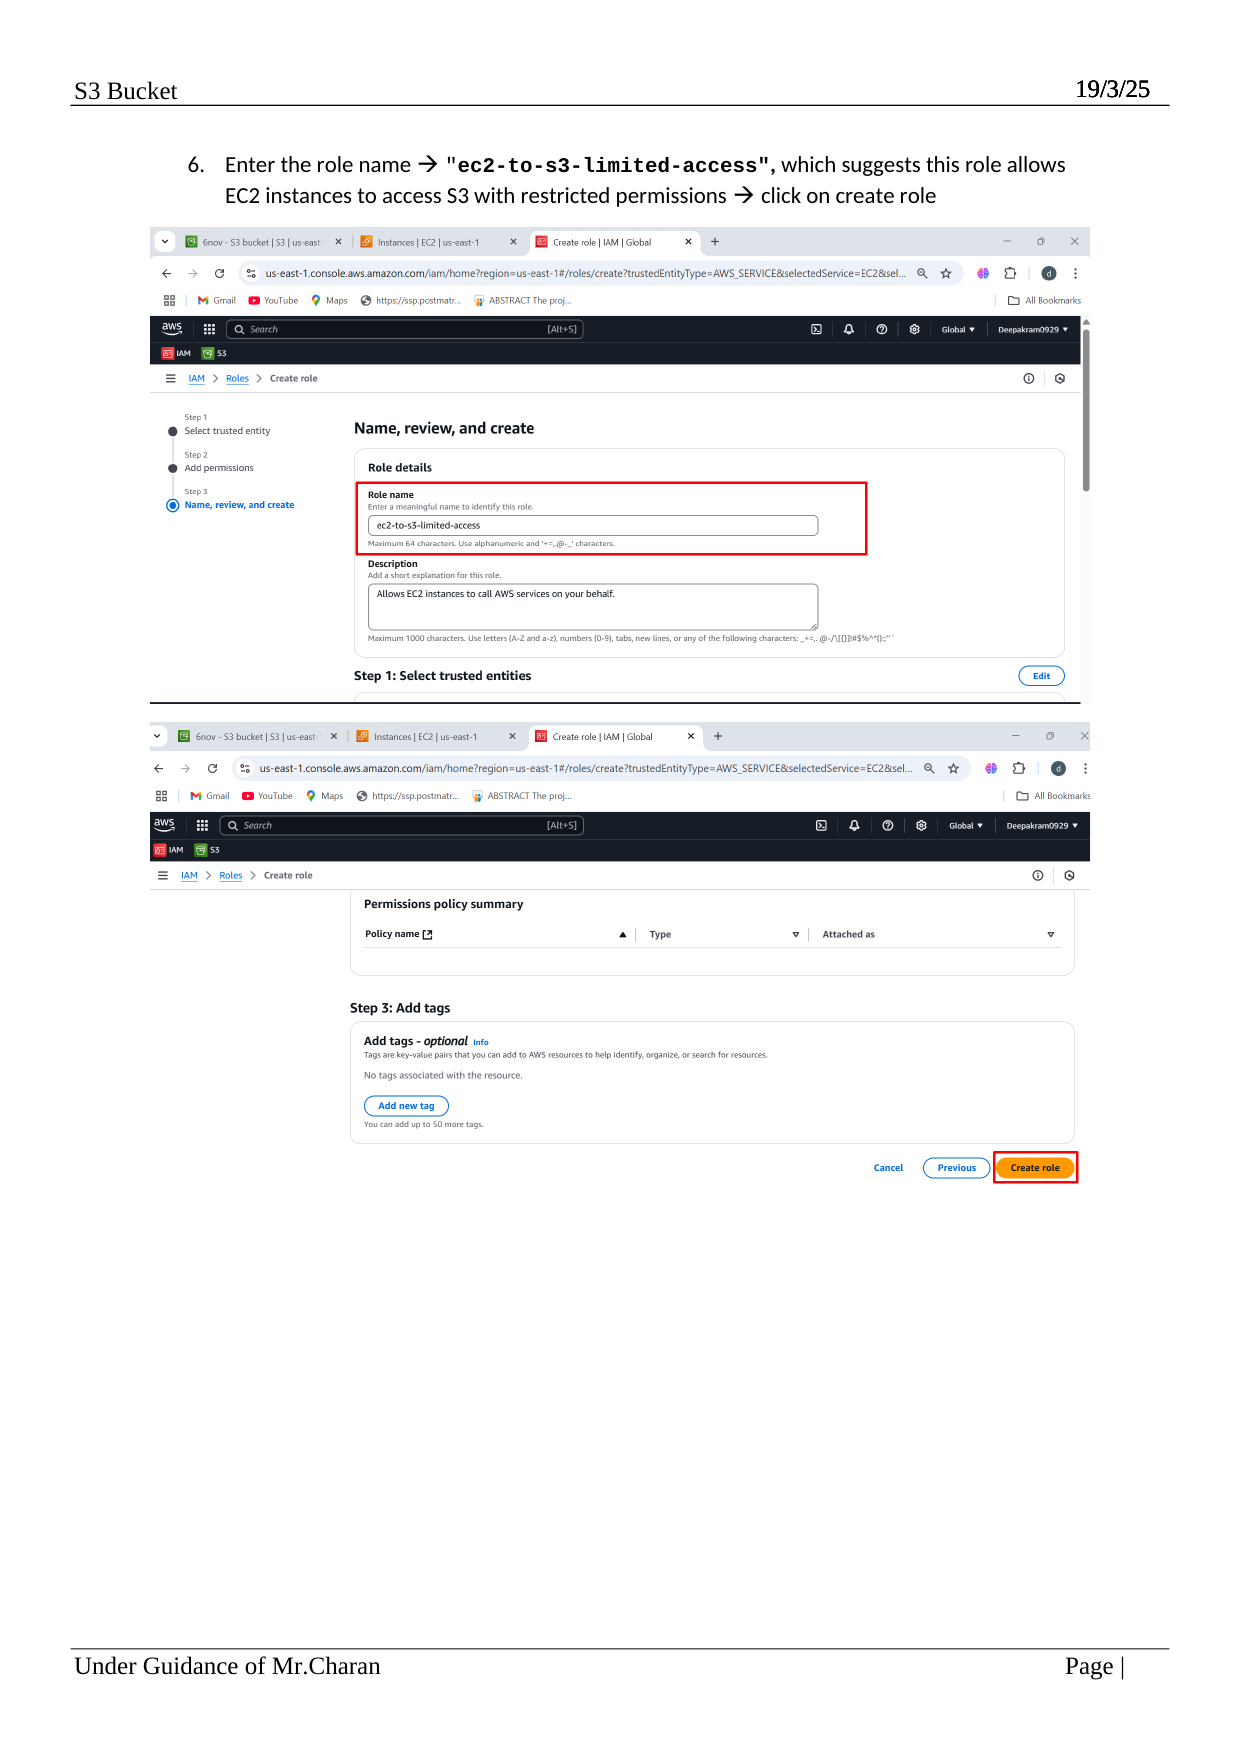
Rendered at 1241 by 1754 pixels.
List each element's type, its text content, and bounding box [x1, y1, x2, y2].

picture [150, 227, 1091, 704]
picture [150, 722, 1091, 1203]
list Enter the role name "ec2-to-s3-limited-access", which suggests this role allows EC2 instances to access S3 with restricted permissions click on create role [187, 150, 1090, 209]
